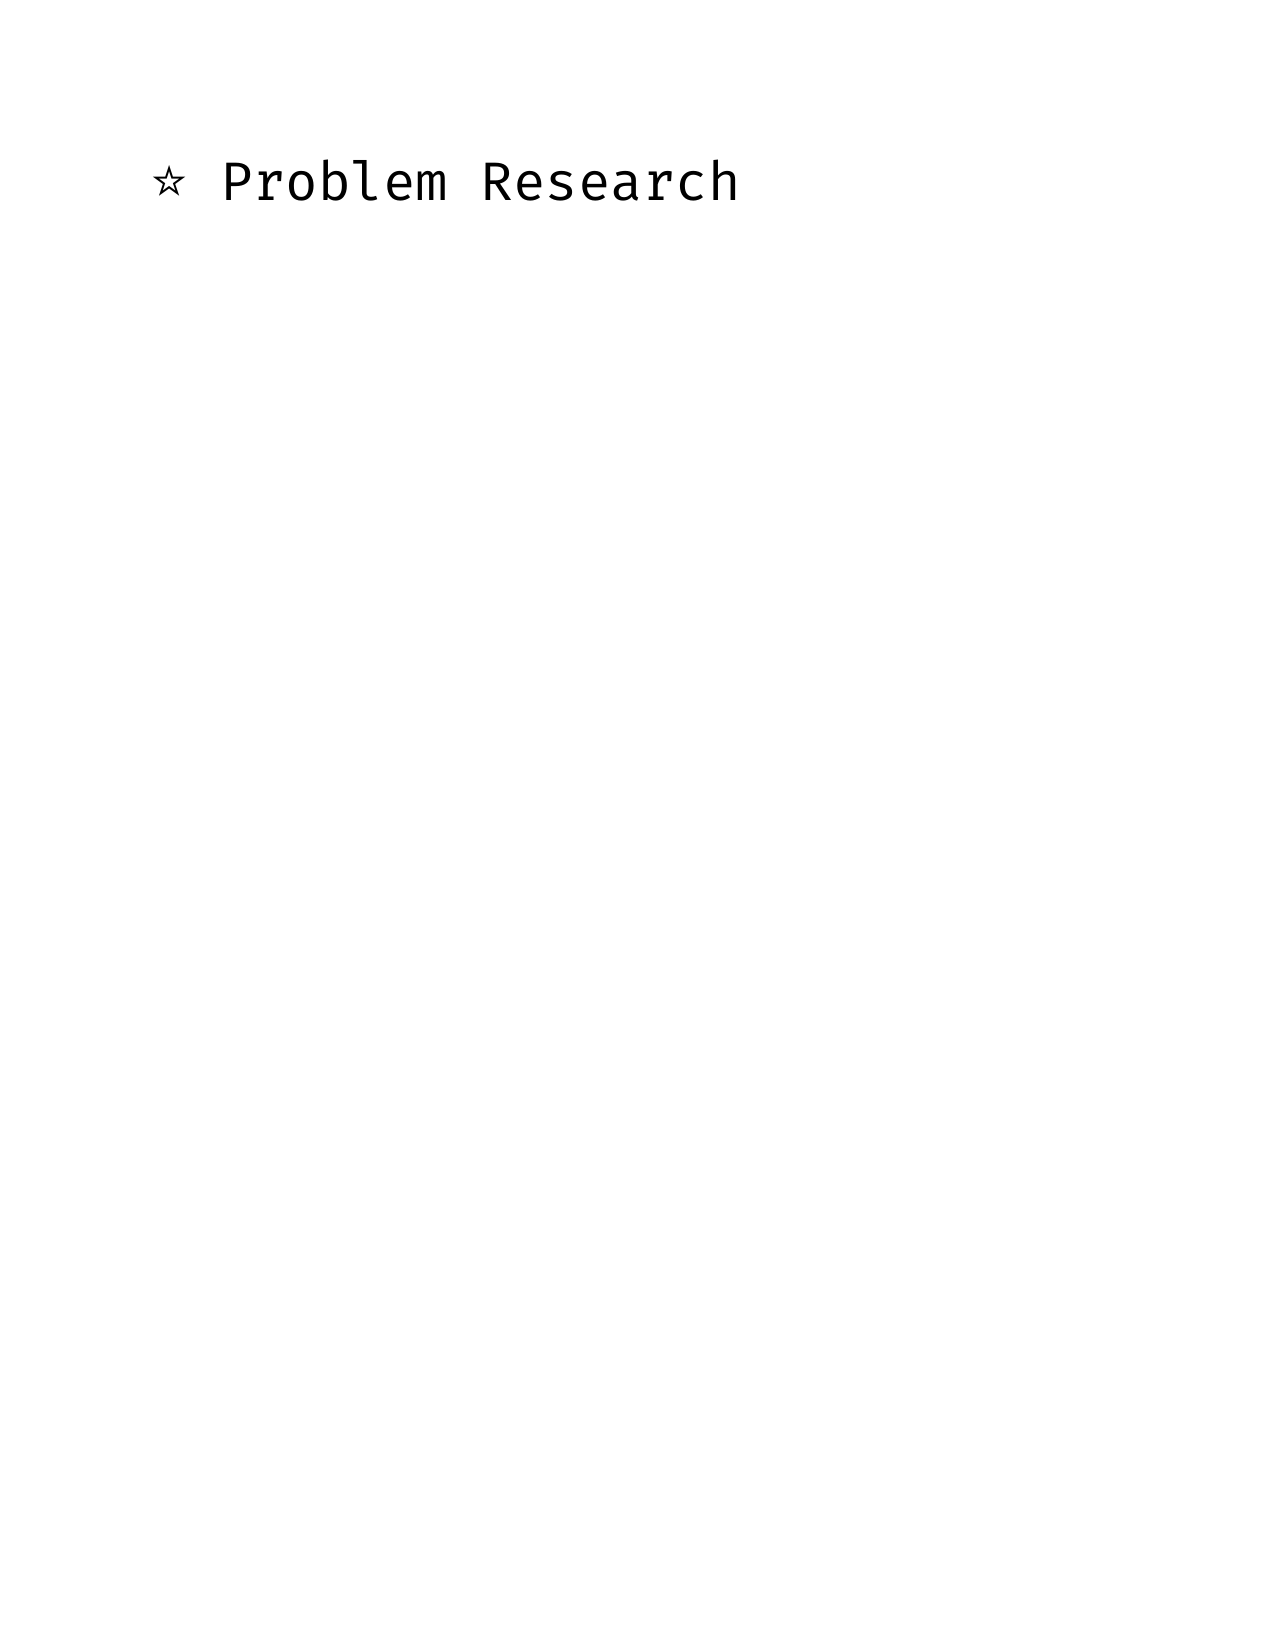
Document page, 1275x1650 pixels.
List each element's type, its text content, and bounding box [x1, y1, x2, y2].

title ⭐ Problem Research [150, 150, 1125, 215]
